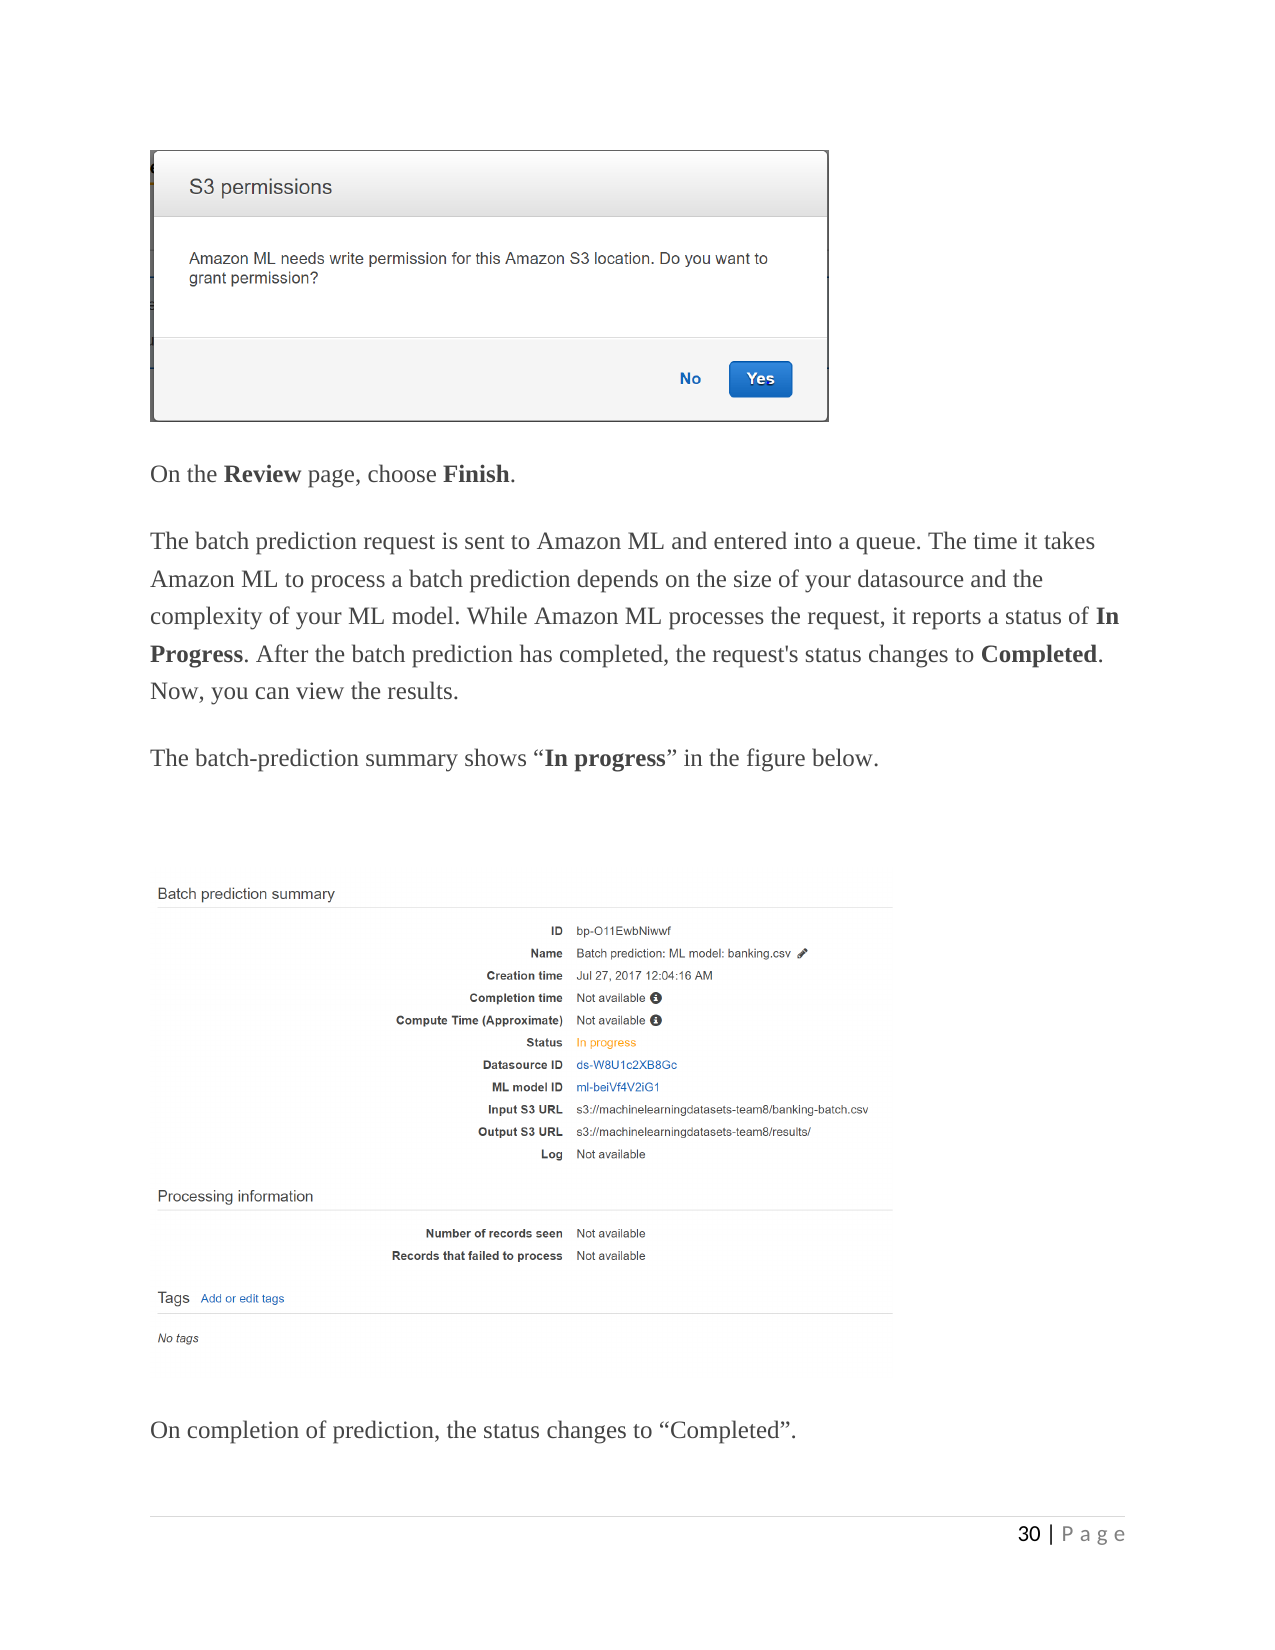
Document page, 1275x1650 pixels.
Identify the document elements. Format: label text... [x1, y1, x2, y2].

text The batch-prediction summary shows “In progress” in the figure below. [150, 734, 1125, 772]
text The batch prediction request is sent to Amazon ML and entered into a queue. The time it takes Amazon ML to process a batch prediction depends on the size of your datasource and the complexity of your ML model. While Amazon ML processes the request, it reports a status of In Progress. After the batch prediction has completed, the request's status changes to Completed. Now, you can view the results. [150, 517, 1125, 705]
text On the Review page, choose Finish. [150, 451, 1125, 488]
text On completion of prediction, the status changes to “Completed”. [150, 1406, 1125, 1444]
picture [150, 867, 893, 1378]
picture [150, 150, 829, 422]
